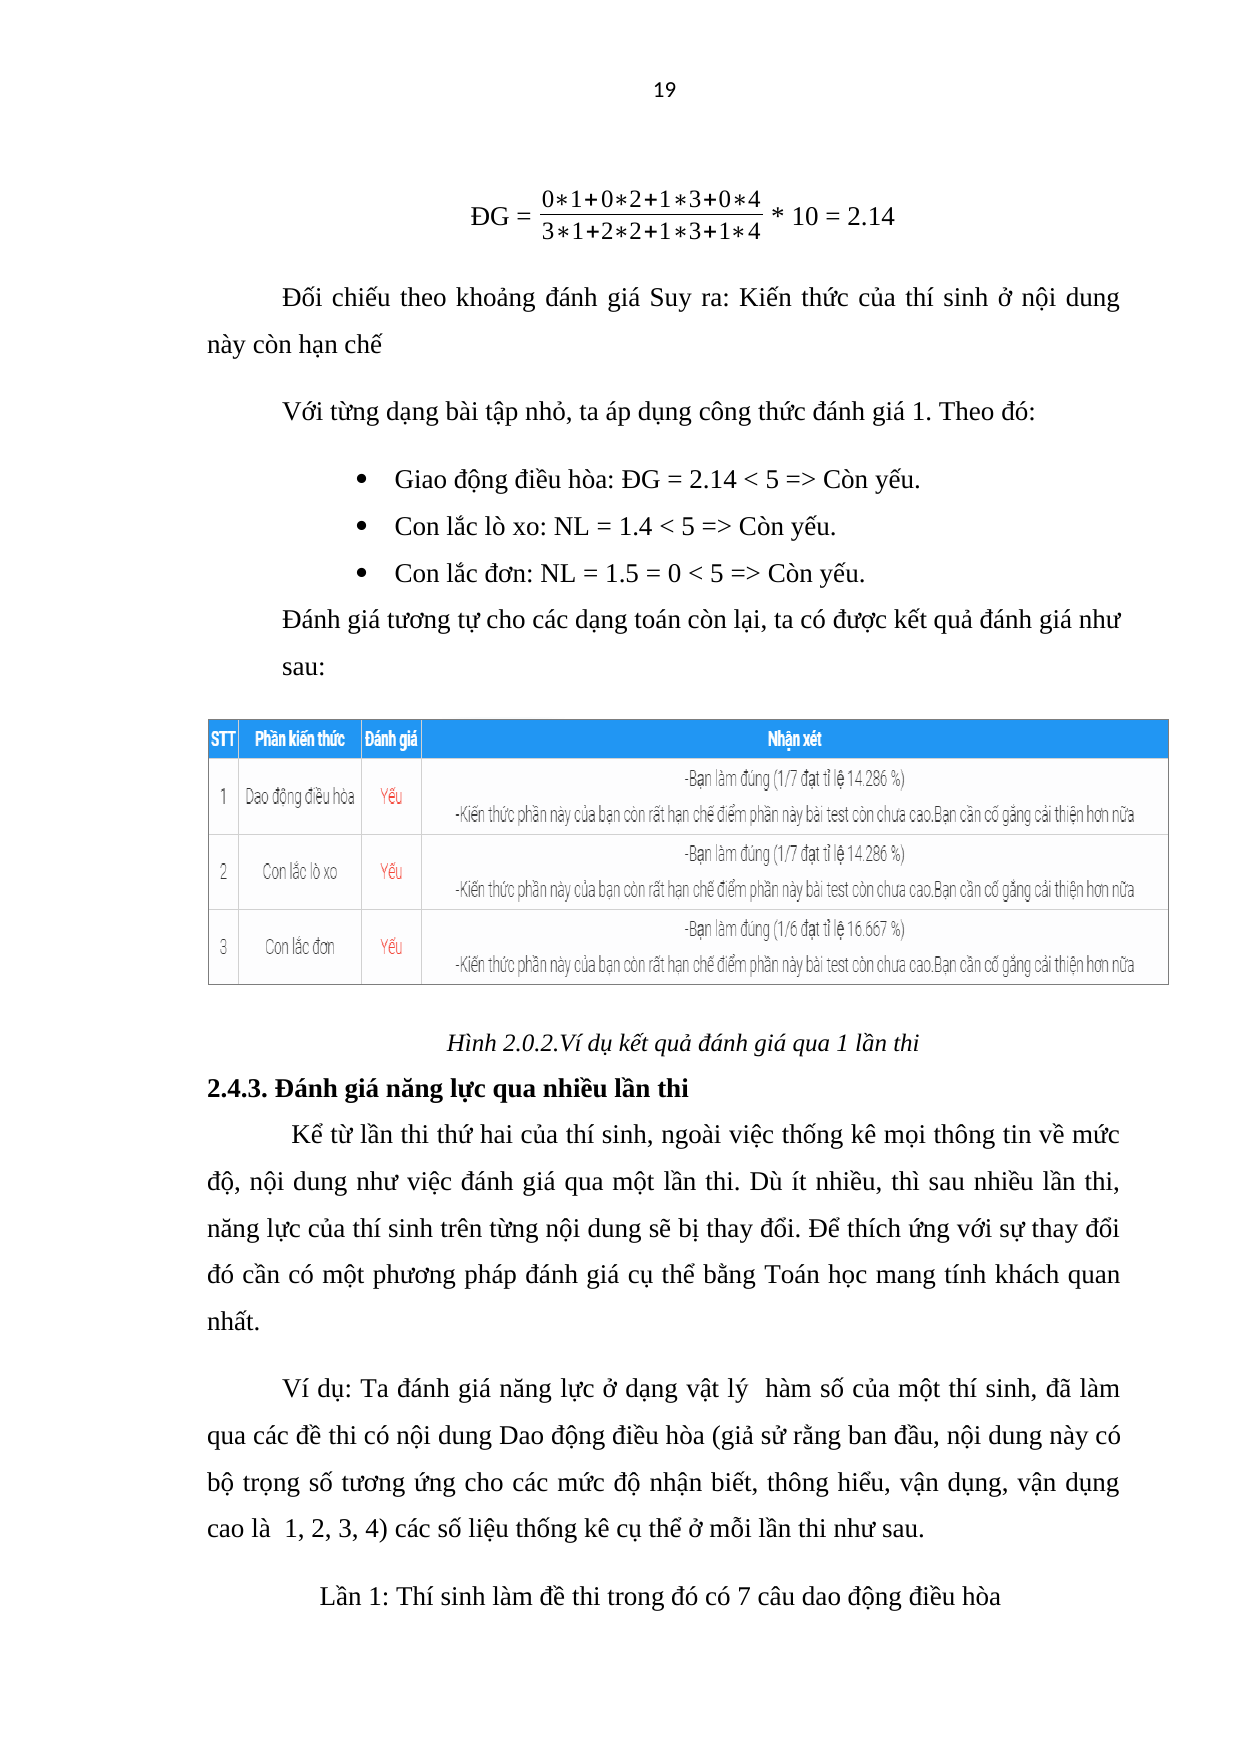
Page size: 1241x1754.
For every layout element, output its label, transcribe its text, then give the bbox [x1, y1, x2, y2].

text Với từng dạng bài tập nhỏ, ta áp dụng công thức đánh giá 1. Theo đó: [282, 396, 1122, 427]
picture [206, 717, 1173, 994]
text Đối chiếu theo khoảng đánh giá Suy ra: Kiến thức của thí sinh ở nội dung này còn hạn chế [207, 281, 1122, 359]
subtitle 2.4.3. Đánh giá năng lực qua nhiều lần thi [207, 1072, 1122, 1103]
list Giao động điều hòa: ĐG = 2.14 < 5 => Còn yếu. [357, 463, 1122, 494]
list Con lắc đơn: NL = 1.5 = 0 < 5 => Còn yếu. [357, 557, 1122, 588]
text Đánh giá tương tự cho các dạng toán còn lại, ta có được kết quả đánh giá như sau: [282, 604, 1122, 681]
text Ví dụ: Ta đánh giá năng lực ở dạng vật lý hàm số của một thí sinh, đã làm qua các đề thi có nội dung Dao động điều hòa (giả sử rằng ban đầu, nội dung này có bộ trọng số tương ứng cho các mức độ nhận biết, thông hiểu, vận dụng, vận dụng cao là 1, 2, 3, 4) các số liệu thống kê cụ thể ở mỗi lần thi như sau. [207, 1372, 1122, 1544]
text ĐG = * 10 = 2.14 [215, 186, 1122, 245]
text Kể từ lần thi thứ hai của thí sinh, ngoài việc thống kê mọi thông tin về mức độ, nội dung như việc đánh giá qua một lần thi. Dù ít nhiều, thì sau nhiều lần thi, năng lực của thí sinh trên từng nội dung sẽ bị thay đổi. Để thích ứng với sự thay đổi đó cần có một phương pháp đánh giá cụ thể bằng Toán học mang tính khách quan nhất. [207, 1118, 1122, 1336]
text Lần 1: Thí sinh làm đề thi trong đó có 7 câu dao động điều hòa [319, 1580, 1122, 1611]
list Con lắc lò xo: NL = 1.4 < 5 => Còn yếu. [357, 510, 1122, 541]
